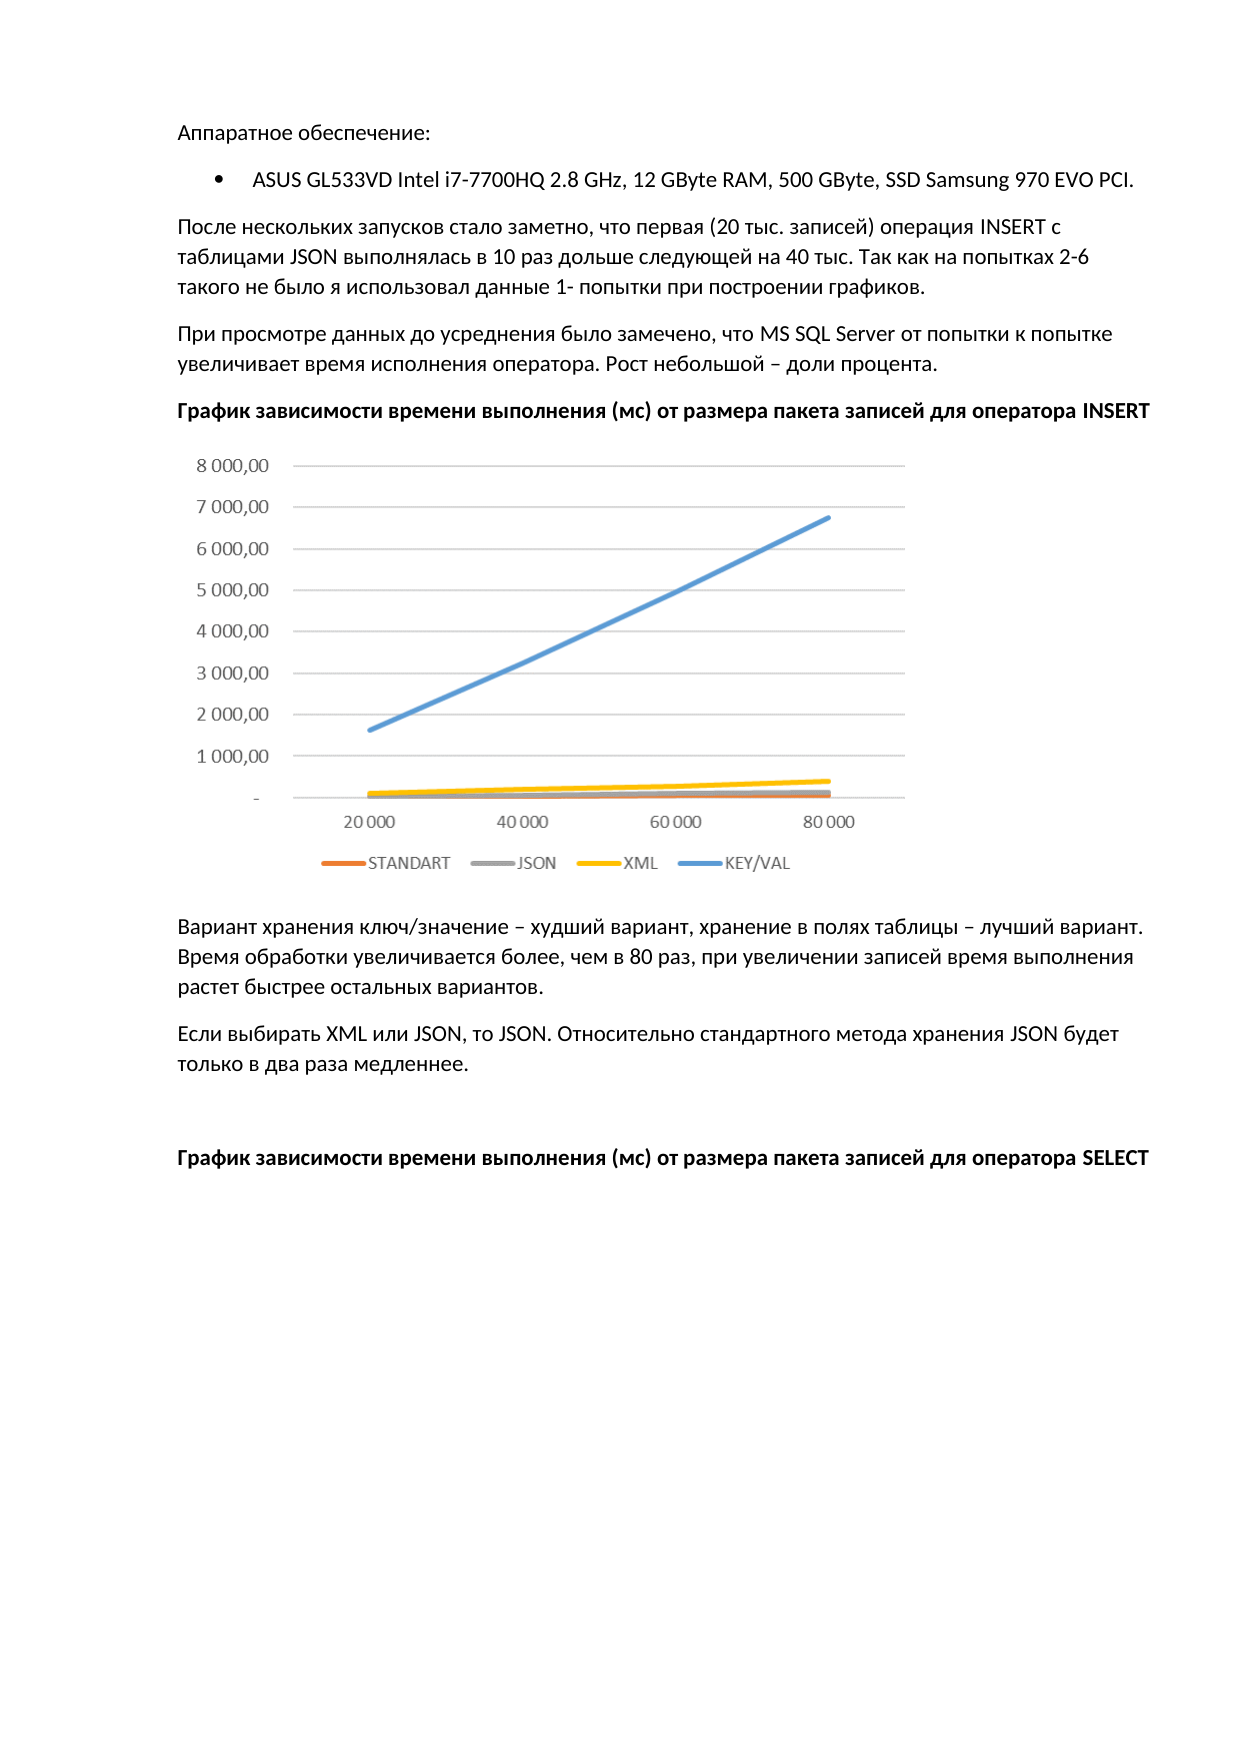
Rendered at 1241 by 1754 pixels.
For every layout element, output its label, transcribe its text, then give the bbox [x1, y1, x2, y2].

text Аппаратное обеспечение: [177, 118, 1152, 146]
picture [177, 443, 928, 894]
text Если выбирать XML или JSON, то JSON. Относительно стандартного метода хранения JSON будет только в два раза медленнее. [177, 1019, 1152, 1077]
list ASUS GL533VD Intel i7-7700HQ 2.8 GHz, 12 GByte RAM, 500 GByte, SSD Samsung 970 EVO PCI. [215, 165, 1152, 193]
text График зависимости времени выполнения (мс) от размера пакета записей для оператора SELECT [177, 1143, 1152, 1171]
text Вариант хранения ключ/значение – худший вариант, хранение в полях таблицы – лучший вариант. Время обработки увеличивается более, чем в 80 раз, при увеличении записей время выполнения растет быстрее остальных вариантов. [177, 912, 1152, 1000]
text График зависимости времени выполнения (мс) от размера пакета записей для оператора INSERT [177, 396, 1152, 424]
text После нескольких запусков стало заметно, что первая (20 тыс. записей) операция INSERT с таблицами JSON выполнялась в 10 раз дольше следующей на 40 тыс. Так как на попытках 2-6 такого не было я использовал данные 1- попытки при построении графиков. [177, 212, 1152, 300]
text При просмотре данных до усреднения было замечено, что MS SQL Server от попытки к попытке увеличивает время исполнения оператора. Рост небольшой – доли процента. [177, 319, 1152, 377]
